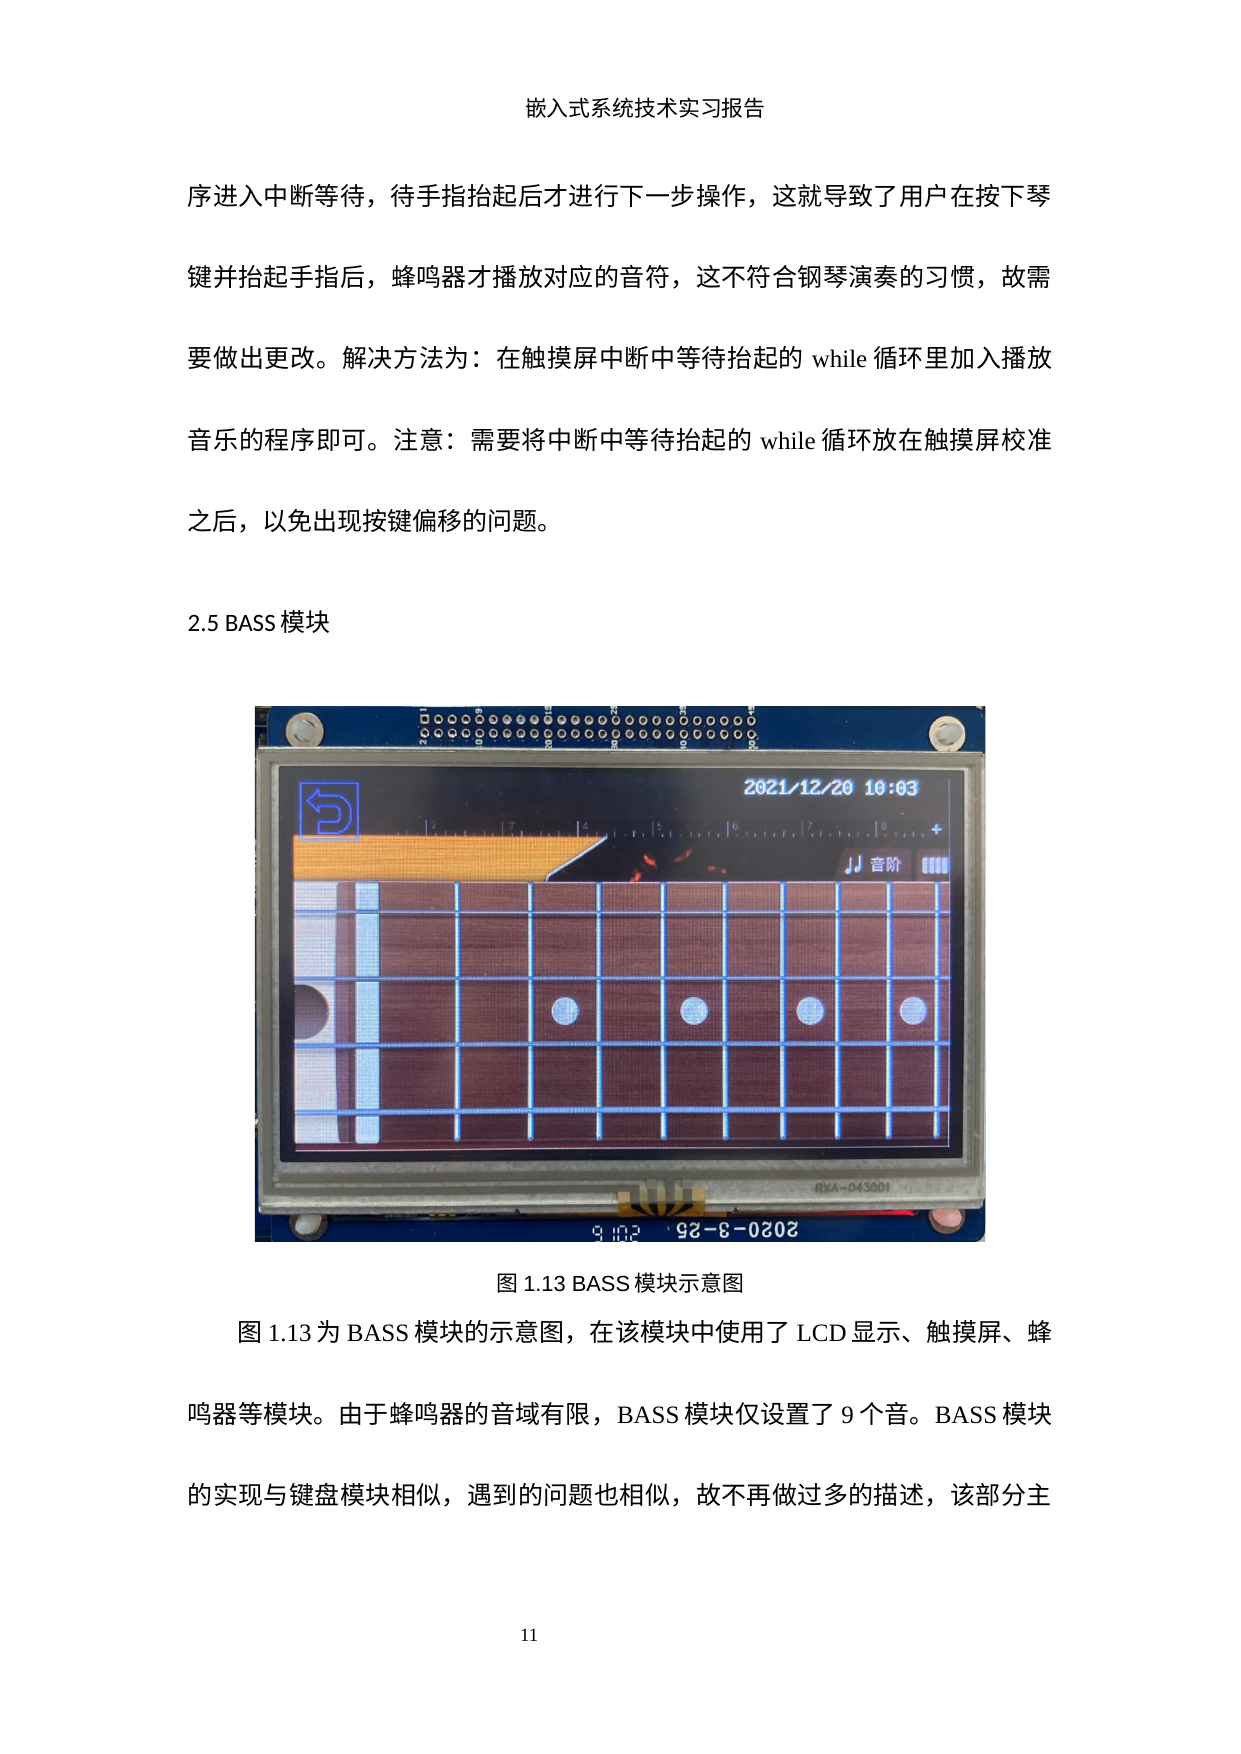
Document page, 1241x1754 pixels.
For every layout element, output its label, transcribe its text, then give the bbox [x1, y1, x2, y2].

picture [254, 706, 986, 1242]
subtitle 2.5 BASS模块 [187, 588, 1053, 653]
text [187, 162, 1053, 552]
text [187, 1298, 1053, 1526]
text 图 1.13 BASS模块示意图 [187, 1266, 1053, 1298]
